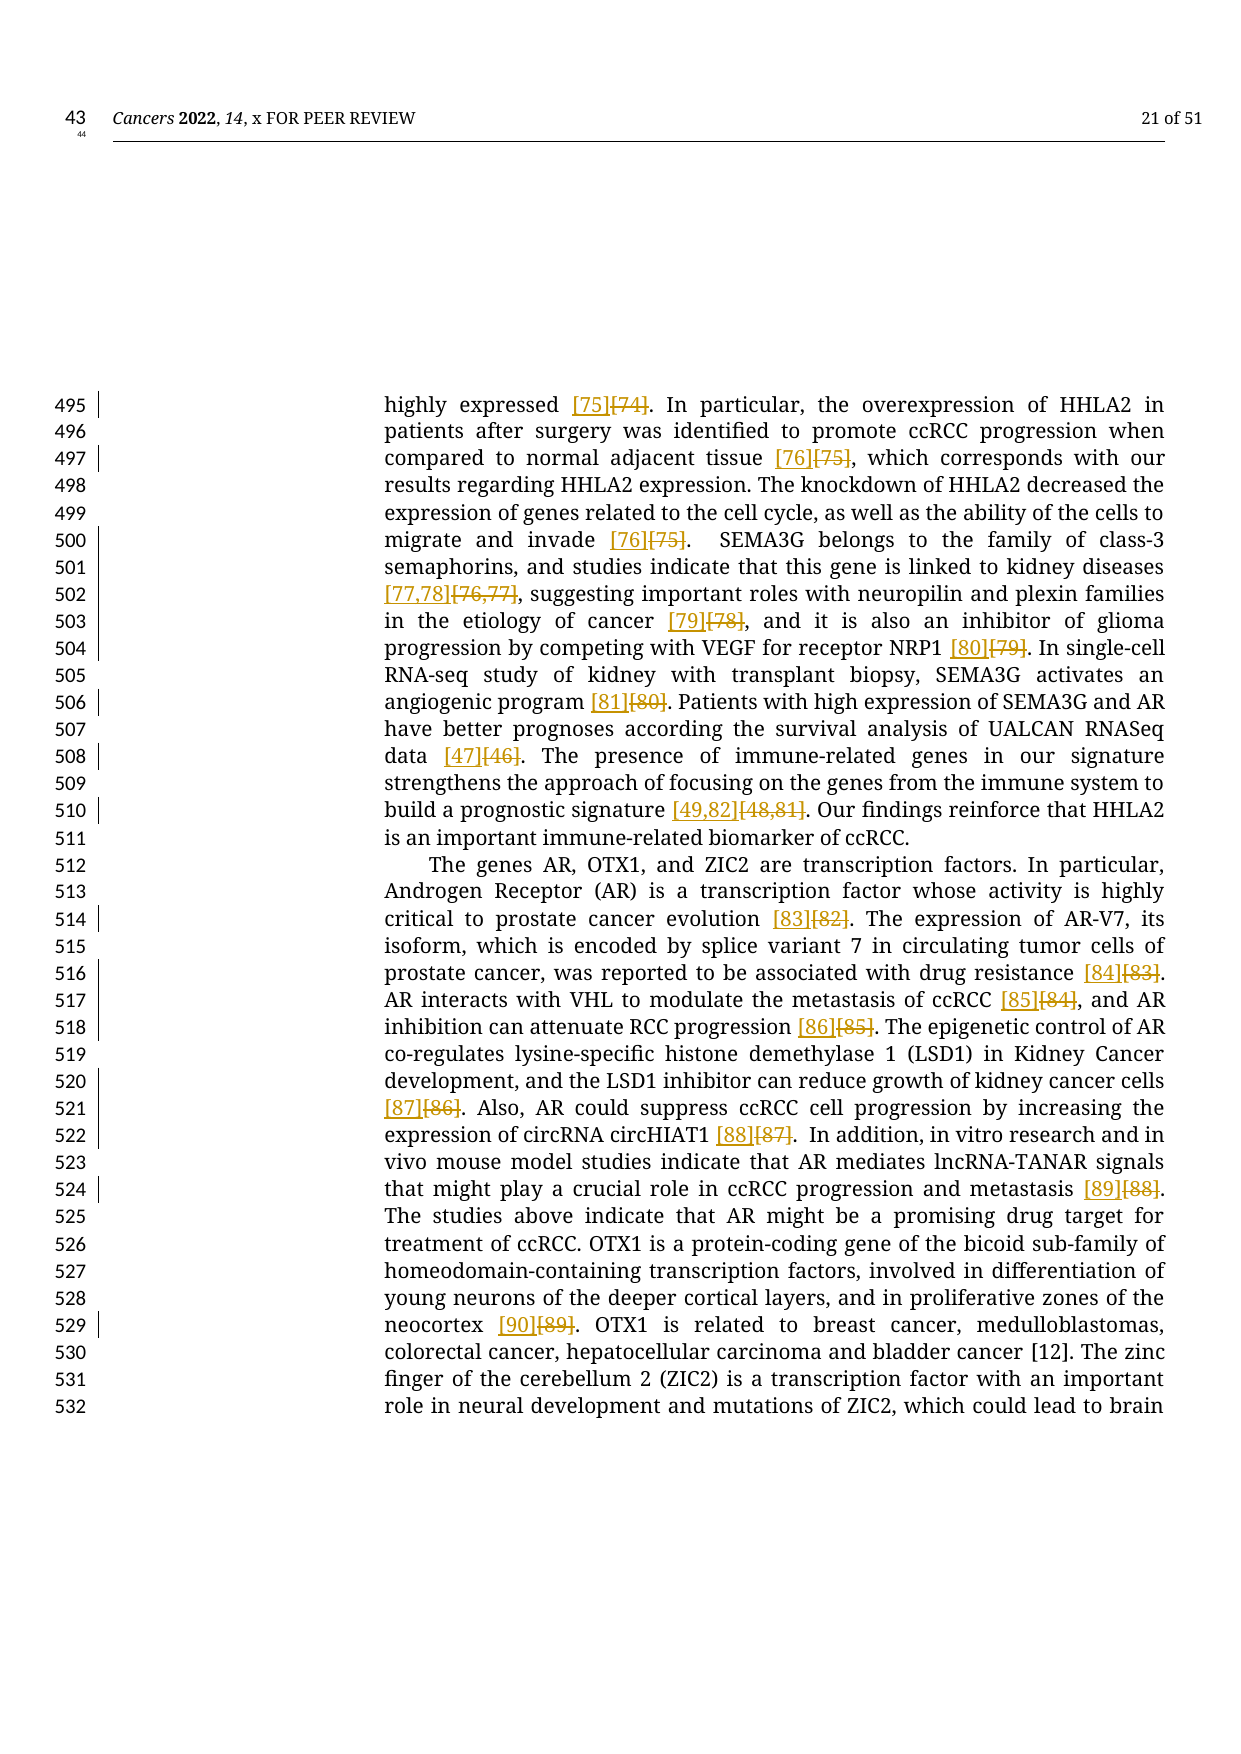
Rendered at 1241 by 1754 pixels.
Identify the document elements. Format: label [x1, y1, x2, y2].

text [384, 391, 1165, 851]
text [384, 851, 1165, 1420]
